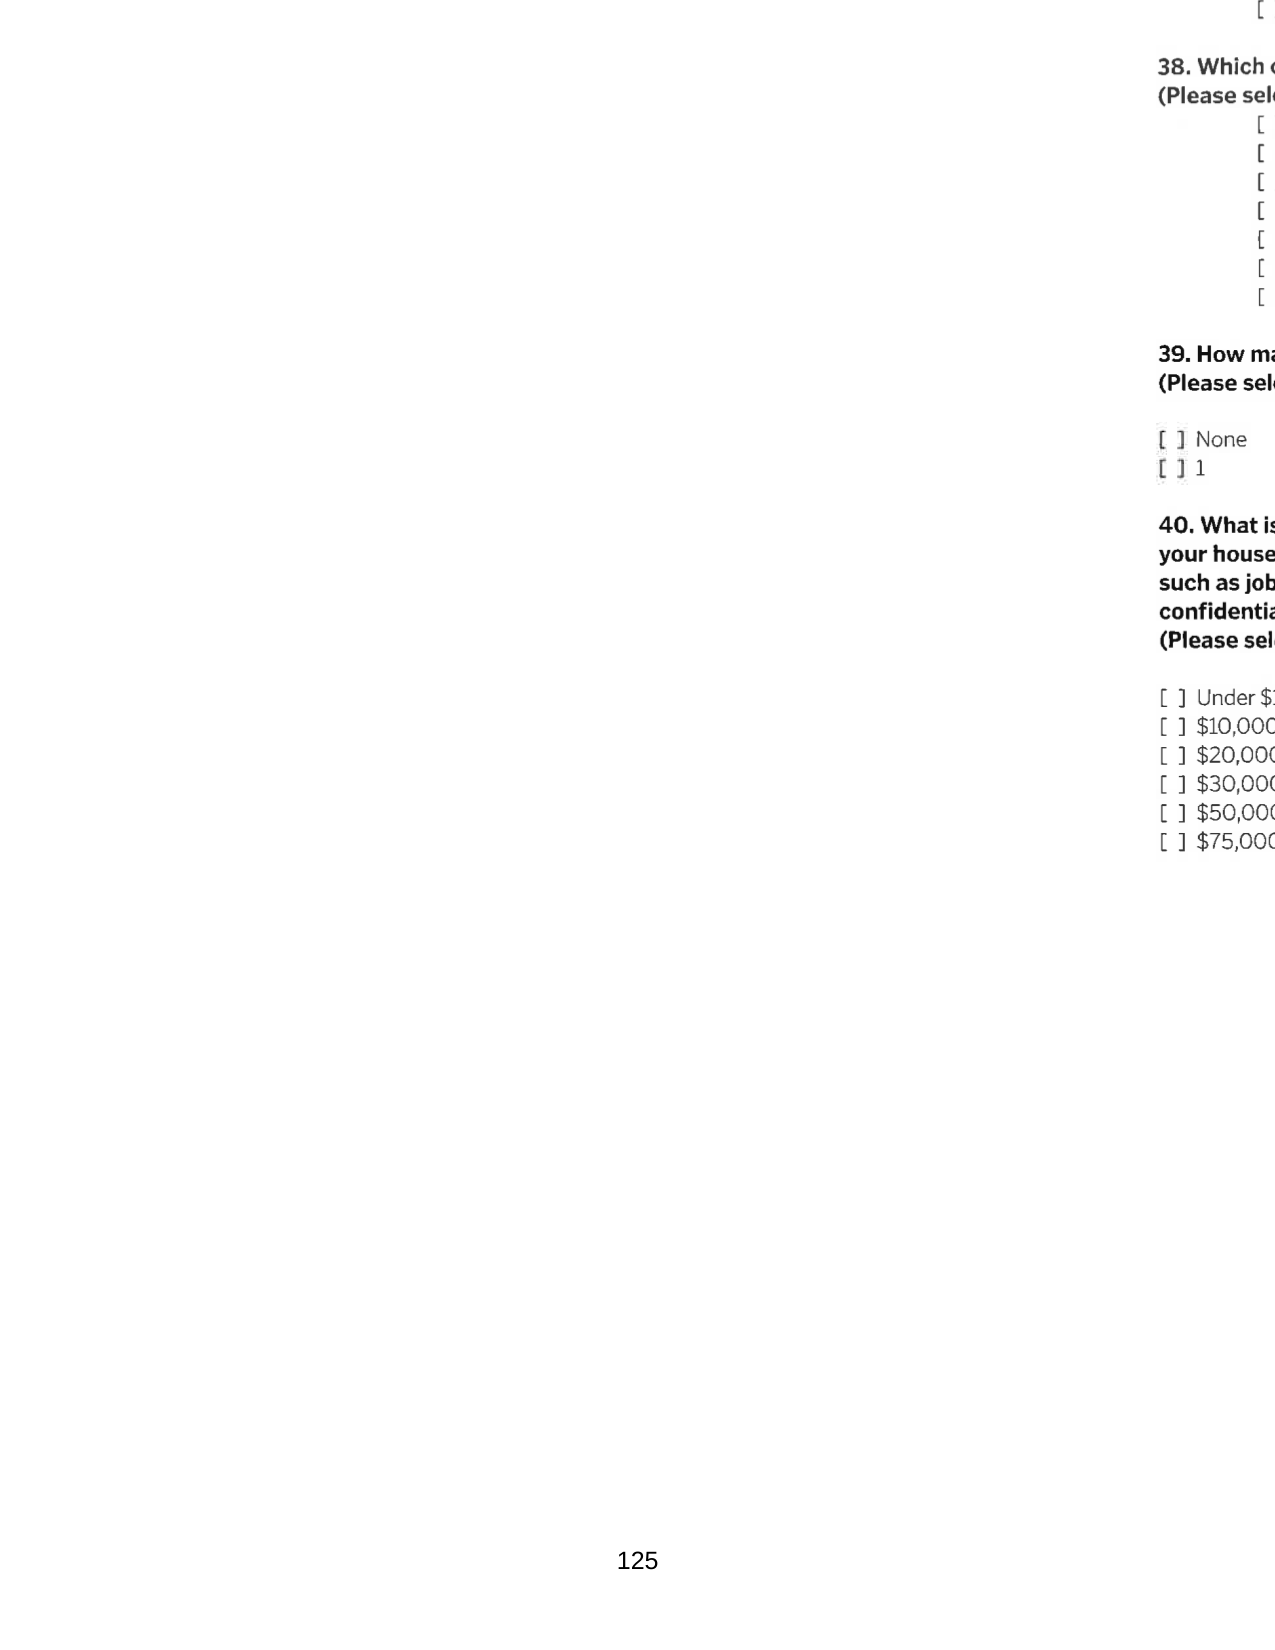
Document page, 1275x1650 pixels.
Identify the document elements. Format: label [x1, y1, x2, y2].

picture [1125, 0, 1275, 914]
